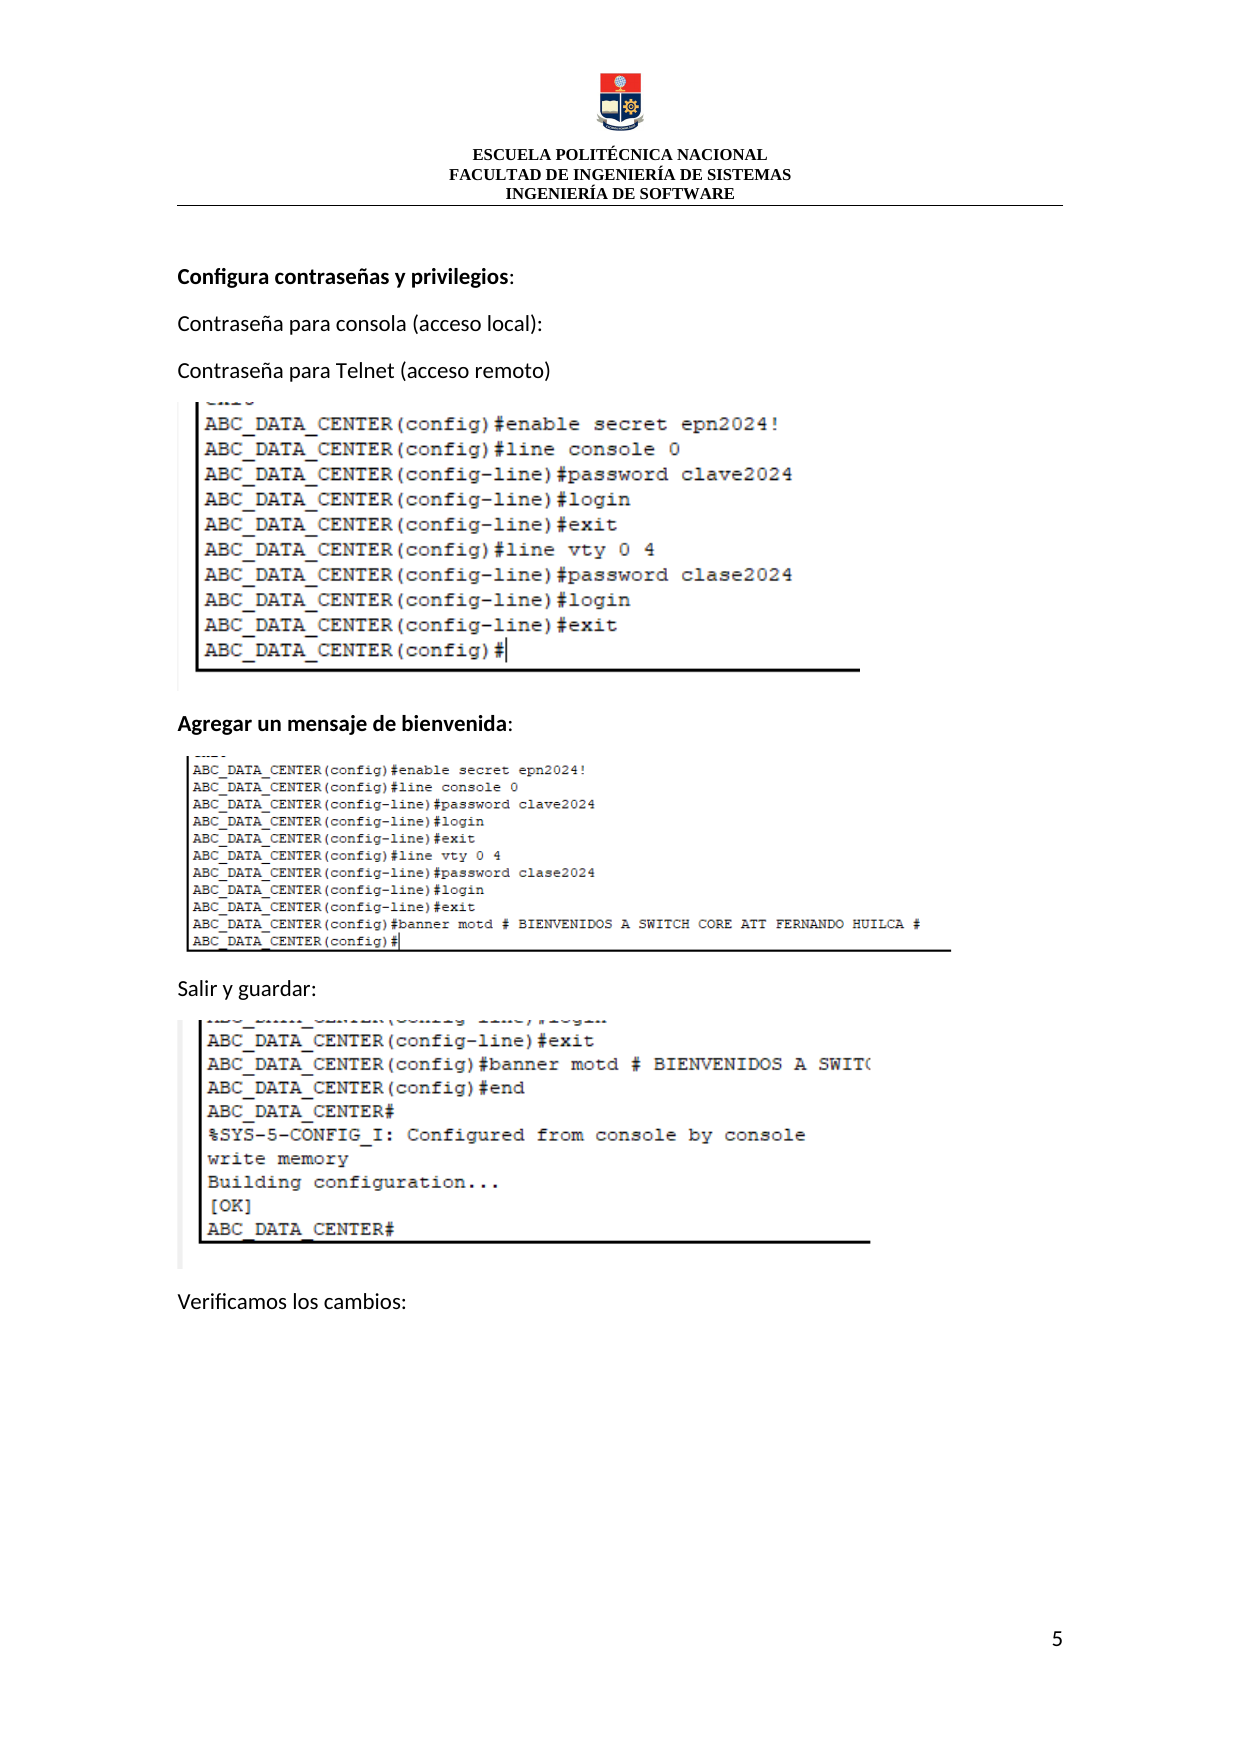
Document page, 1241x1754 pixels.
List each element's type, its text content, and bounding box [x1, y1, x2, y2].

picture [596, 73, 644, 131]
picture [177, 756, 952, 955]
text Verificamos los cambios: [177, 1287, 1063, 1346]
text Configura contraseñas y privilegios: [177, 262, 1063, 290]
text Agregar un mensaje de bienvenida: [177, 709, 1063, 737]
picture [177, 402, 860, 691]
text Salir y guardar: [177, 974, 1063, 1002]
text Contraseña para consola (acceso local): [177, 309, 1063, 337]
text Contraseña para Telnet (acceso remoto) [177, 356, 1063, 384]
picture [177, 1020, 871, 1269]
